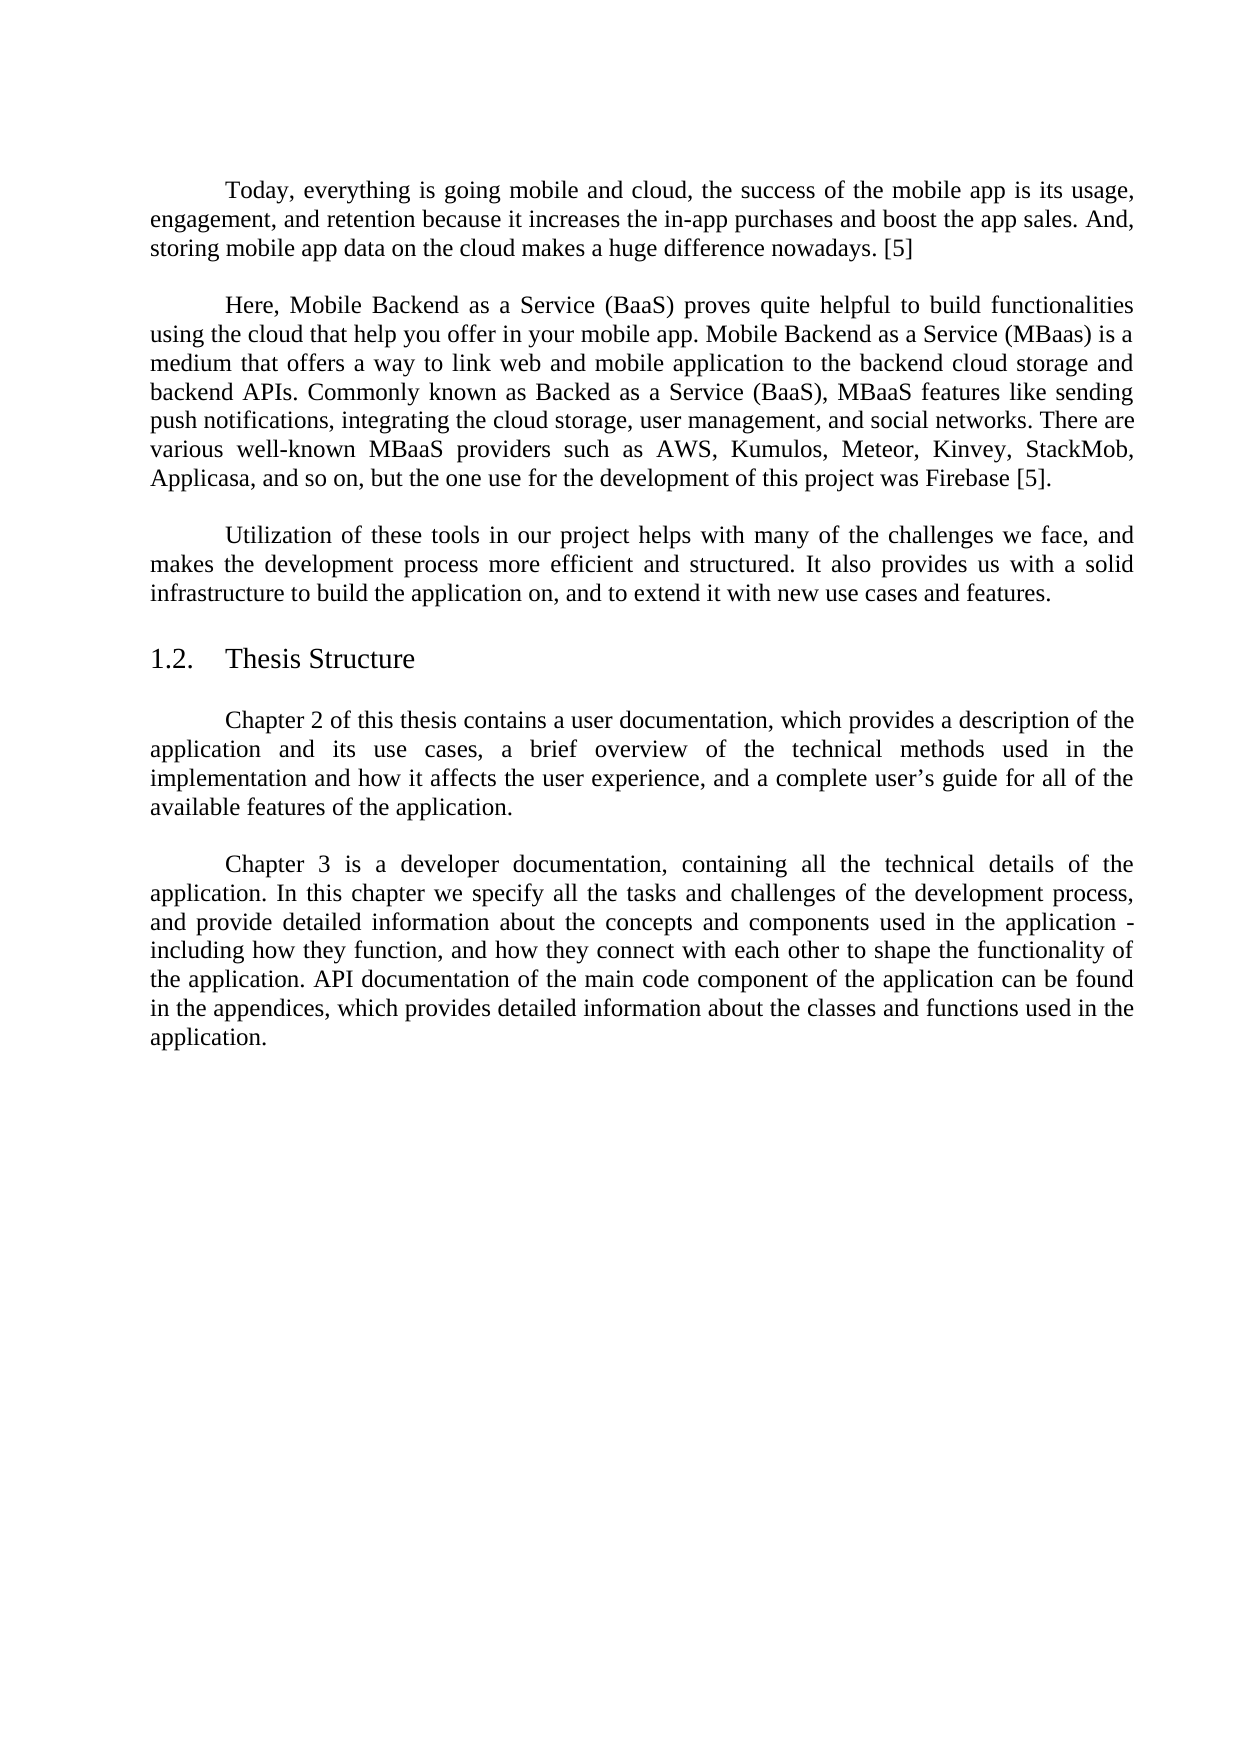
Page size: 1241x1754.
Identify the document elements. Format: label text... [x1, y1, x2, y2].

subtitle Thesis Structure [150, 641, 1135, 675]
text Chapter 2 of this thesis contains a user documentation, which provides a description of the application and its use cases, a brief overview of the technical methods used in the implementation and how it affects the user experience, and a complete user’s guide for all of the available features of the application. [150, 705, 1135, 820]
text Here, Mobile Backend as a Service (BaaS) proves quite helpful to build functionalities using the cloud that help you offer in your mobile app. Mobile Backend as a Service (MBaas) is a medium that offers a way to link web and mobile application to the backend cloud storage and backend APIs. Commonly known as Backed as a Service (BaaS), MBaaS features like sending push notifications, integrating the cloud storage, user management, and social networks. There are various well-known MBaaS providers such as AWS, Kumulos, Meteor, Kinvey, StackMob, Applicasa, and so on, but the one use for the development of this project was Firebase. [150, 290, 1135, 492]
text Utilization of these tools in our project helps with many of the challenges we face, and makes the development process more efficient and structured. It also provides us with a solid infrastructure to build the application on, and to extend it with new use cases and features. [150, 520, 1135, 607]
text Today, everything is going mobile and cloud, the success of the mobile app is its usage, engagement, and retention because it increases the in-app purchases and boost the app sales. And, storing mobile app data on the cloud makes a huge difference nowadays. [150, 175, 1135, 262]
text Chapter 3 is a developer documentation, containing all the technical details of the application. In this chapter we specify all the tasks and challenges of the development process, and provide detailed information about the concepts and components used in the application - including how they function, and how they connect with each other to shape the functionality of the application. API documentation of the main code component of the application can be found in the appendices, which provides detailed information about the classes and functions used in the application. [150, 849, 1135, 1050]
